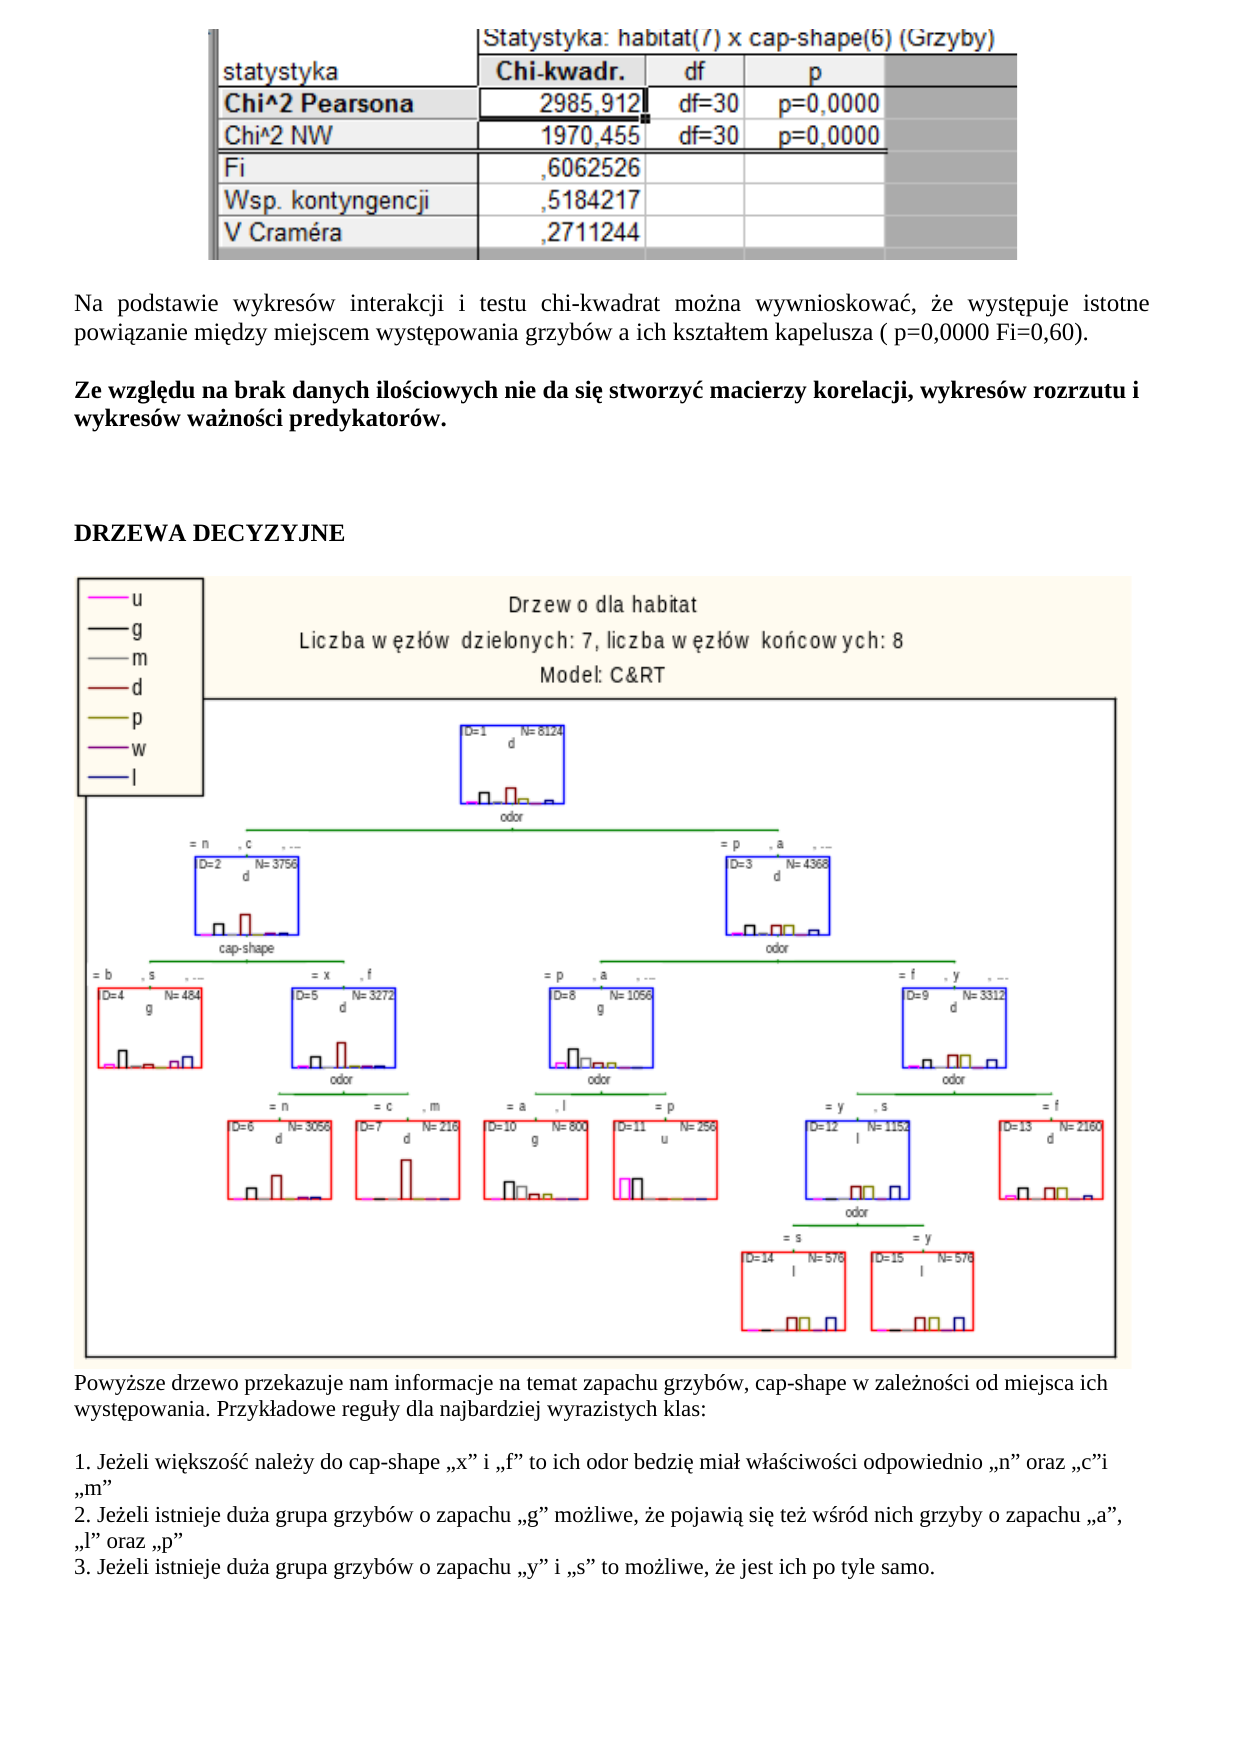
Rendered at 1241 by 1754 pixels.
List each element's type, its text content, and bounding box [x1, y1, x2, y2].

text 2. Jeżeli istnieje duża grupa grzybów o zapachu „g” możliwe, że pojawią się też wśród nich grzyby o zapachu „a”, „l” oraz „p” [74, 1501, 1151, 1553]
picture [208, 29, 1018, 260]
text Powyższe drzewo przekazuje nam informacje na temat zapachu grzybów, cap-shape w zależności od miejsca ich występowania. Przykładowe reguły dla najbardziej wyrazistych klas: [74, 1369, 1151, 1422]
text DRZEWA DECYZYJNE [74, 518, 1151, 547]
text 1. Jeżeli większość należy do cap-shape „x” i „f” to ich odor bedzię miał właściwości odpowiednio „n” oraz „c”i „m” [74, 1448, 1151, 1501]
text 3. Jeżeli istnieje duża grupa grzybów o zapachu „y” i „s” to możliwe, że jest ich po tyle samo. [74, 1553, 1151, 1580]
text Ze względu na brak danych ilościowych nie da się stworzyć macierzy korelacji, wykresów rozrzutu i wykresów ważności predykatorów. [74, 375, 1151, 432]
text Na podstawie wykresów interakcji i testu chi-kwadrat można wywnioskować, że występuje istotne powiązanie między miejscem występowania grzybów a ich kształtem kapelusza ( p=0,0000 Fi=0,60). [74, 288, 1151, 346]
